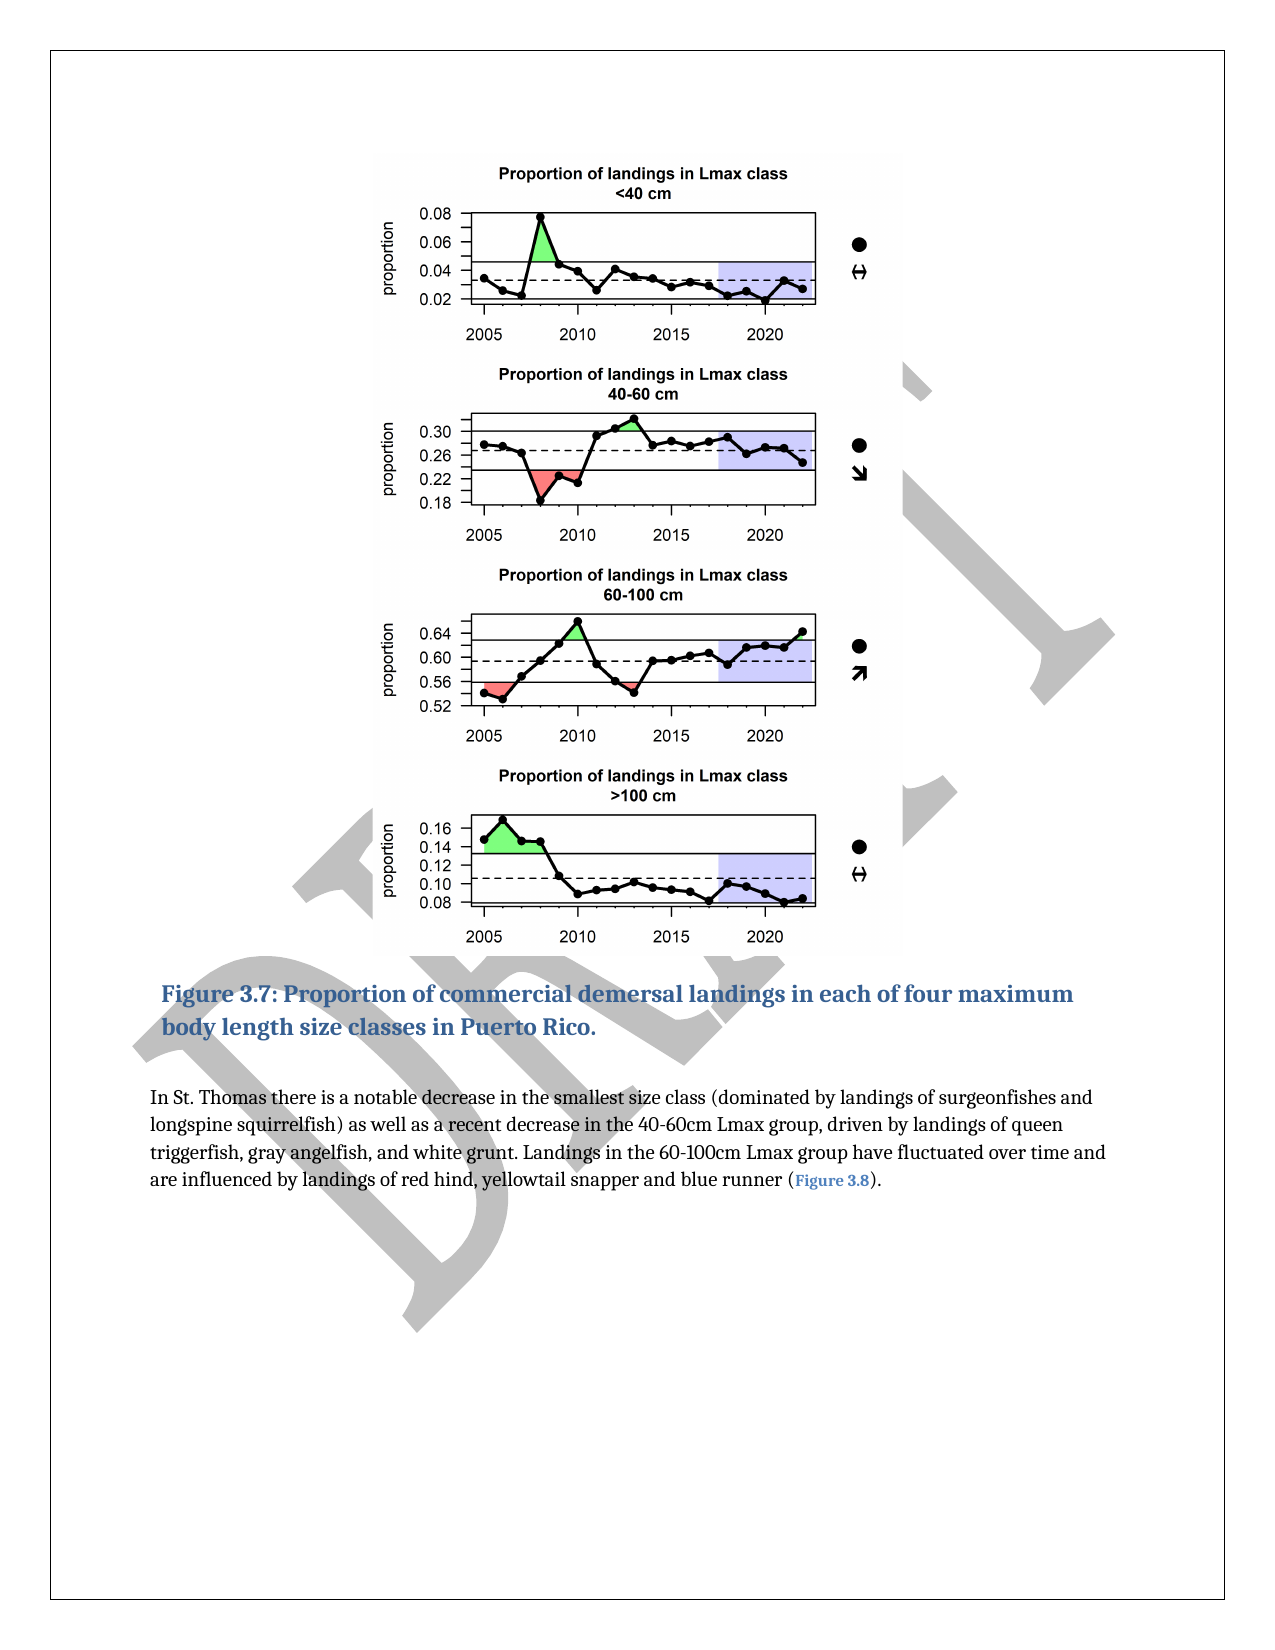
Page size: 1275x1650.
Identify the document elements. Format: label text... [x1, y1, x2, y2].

text In St. Thomas there is a notable decrease in the smallest size class (dominated by landings of surgeonfishes and longspine squirrelfish) as well as a recent decrease in the 40-60cm Lmax group, driven by landings of queen triggerfish, gray angelfish, and white grunt. Landings in the 60-100cm Lmax group have fluctuated over time and are influenced by landings of red hind, yellowtail snapper and blue runner (Figure 3.8). [150, 1086, 1125, 1192]
table_header Figure 3.7: Proportion of commercial demersal landings in each of four maximum body length size classes in Puerto Rico. [150, 150, 1125, 1067]
picture [372, 153, 903, 956]
